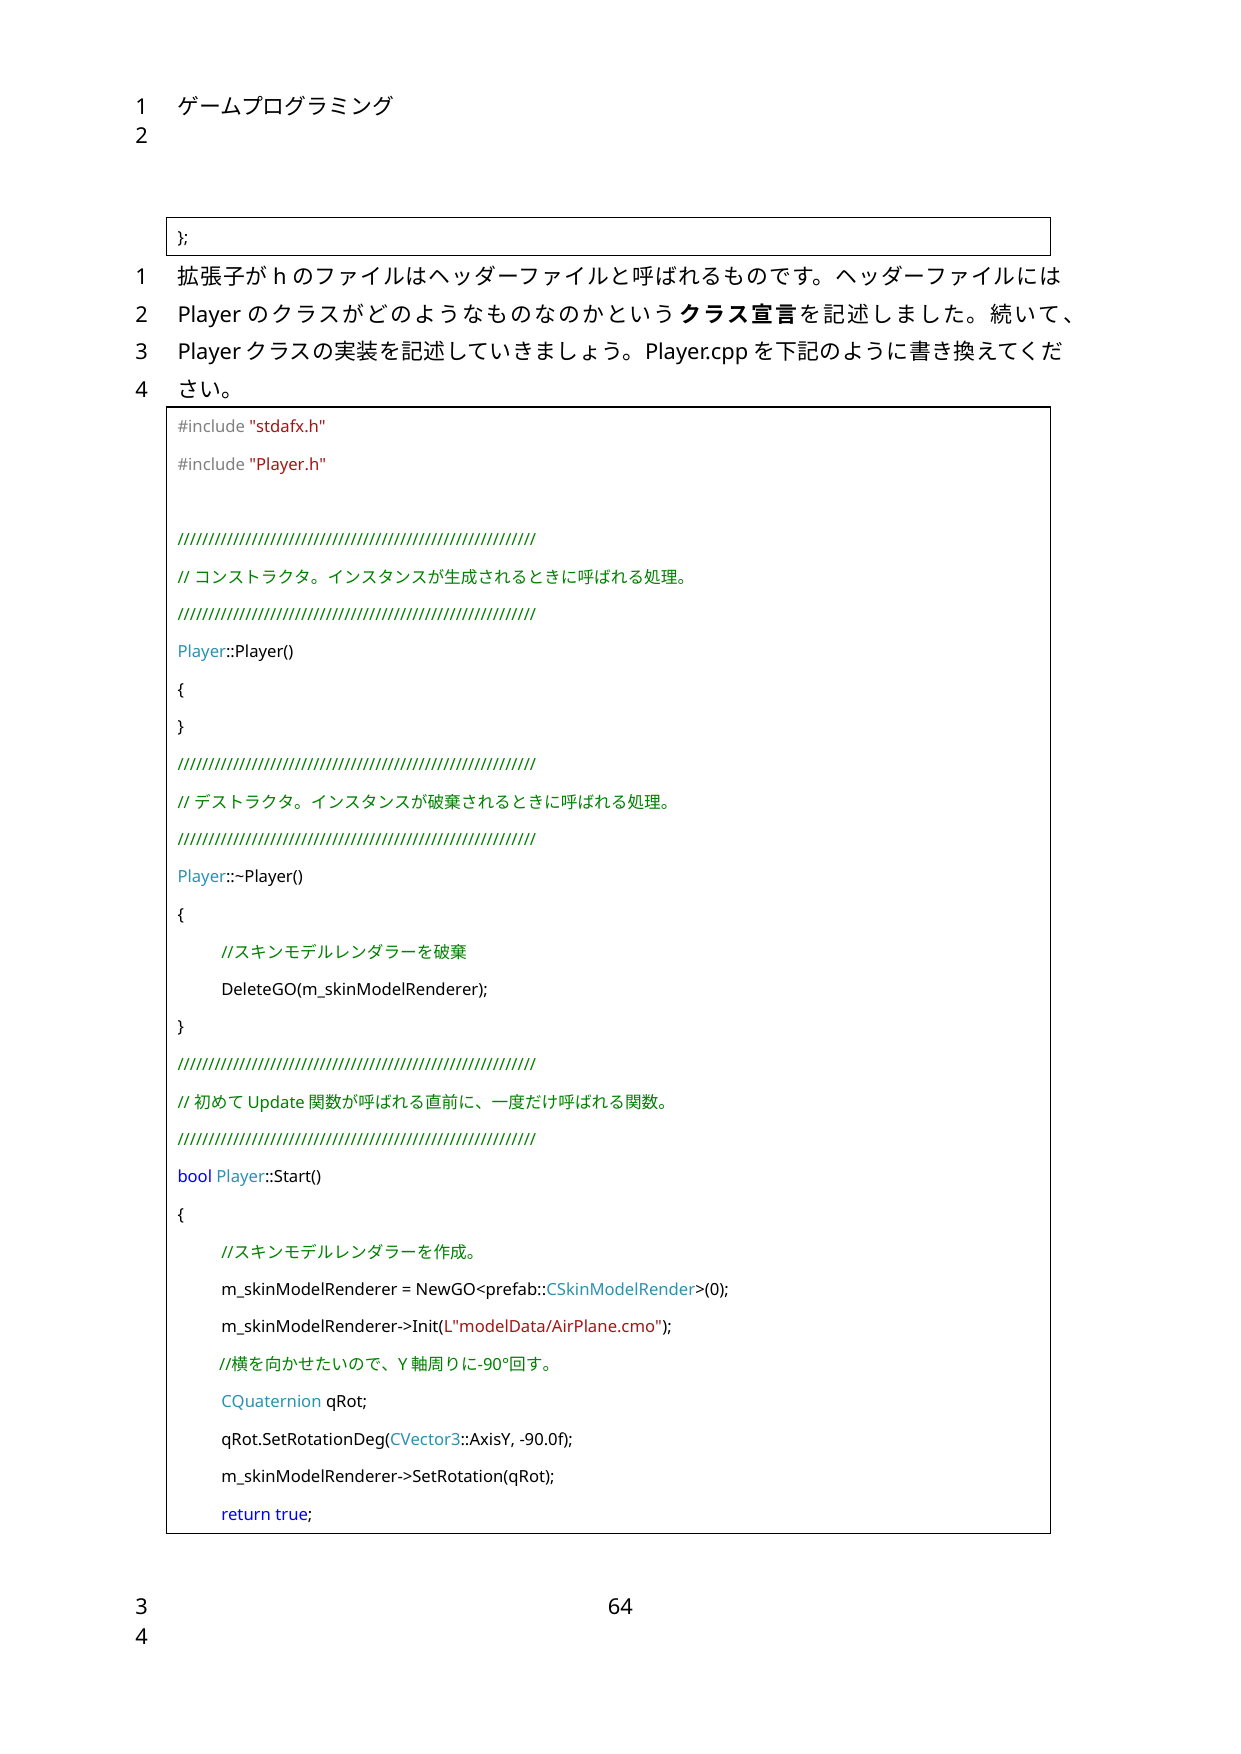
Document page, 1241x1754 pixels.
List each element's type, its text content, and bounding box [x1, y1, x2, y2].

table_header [167, 218, 1050, 255]
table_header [167, 408, 1050, 1532]
text 拡張子がhのファイルはヘッダーファイルと呼ばれるものです。ヘッダーファイルにはPlayerのクラスがどのようなものなのかというクラス宣言を記述しました。続いて、Playerクラスの実装を記述していきましょう。Player.cppを下記のように書き換えてください。 [177, 256, 1063, 406]
